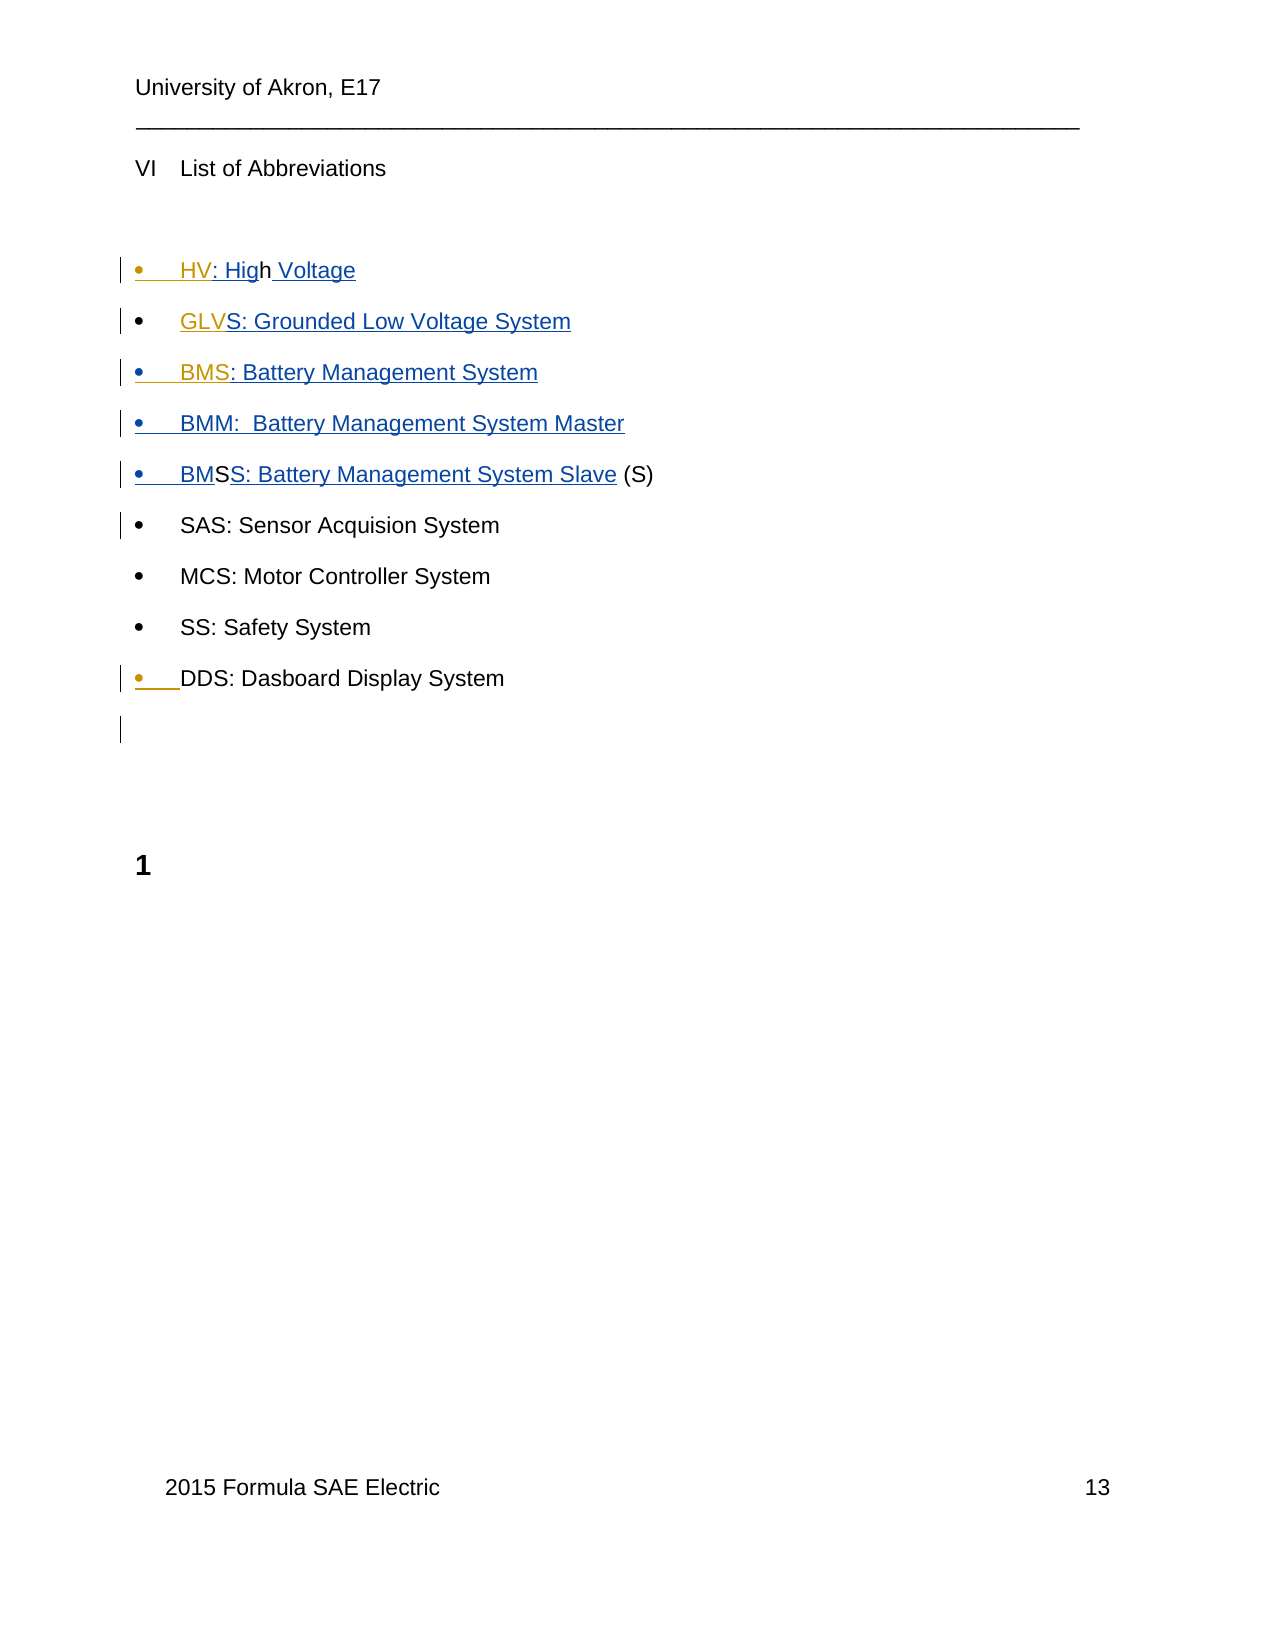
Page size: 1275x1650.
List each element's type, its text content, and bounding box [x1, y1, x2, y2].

list SS: Safety System [135, 614, 1140, 641]
subtitle System Overview [135, 848, 1140, 881]
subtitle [135, 155, 1140, 181]
list S (S) [135, 461, 1140, 488]
list DDS: Dasboard Display System [135, 665, 1140, 692]
list MCS: Motor Controller System [135, 563, 1140, 590]
list h [135, 257, 1140, 283]
list SAS: Sensor Acquision System [135, 512, 1140, 539]
